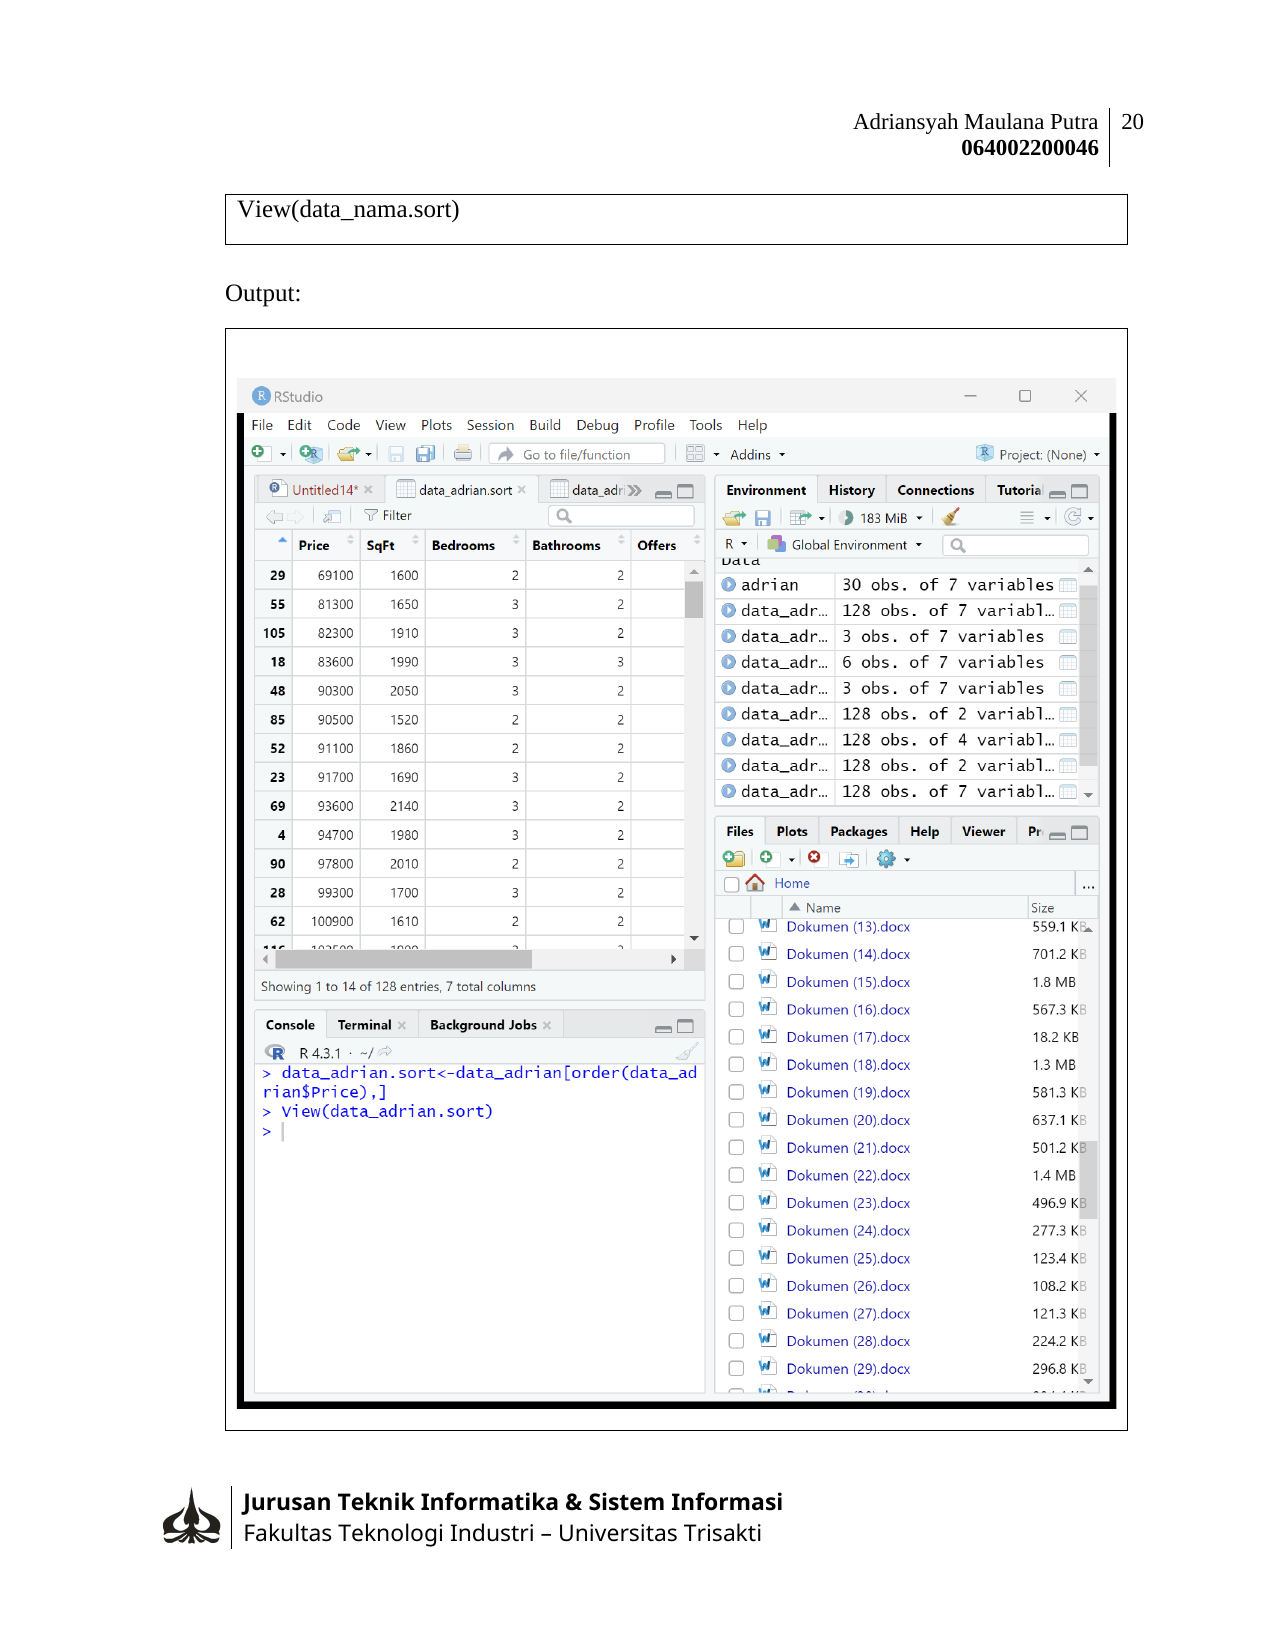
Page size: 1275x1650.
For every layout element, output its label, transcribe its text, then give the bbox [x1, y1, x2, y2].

table_header [226, 329, 1127, 1429]
table_header data_nama.sort<-data_nama[order(data_nama$Price),] View(data_nama.sort) [226, 195, 1127, 244]
text Output: [225, 278, 1125, 307]
picture [162, 1486, 221, 1544]
